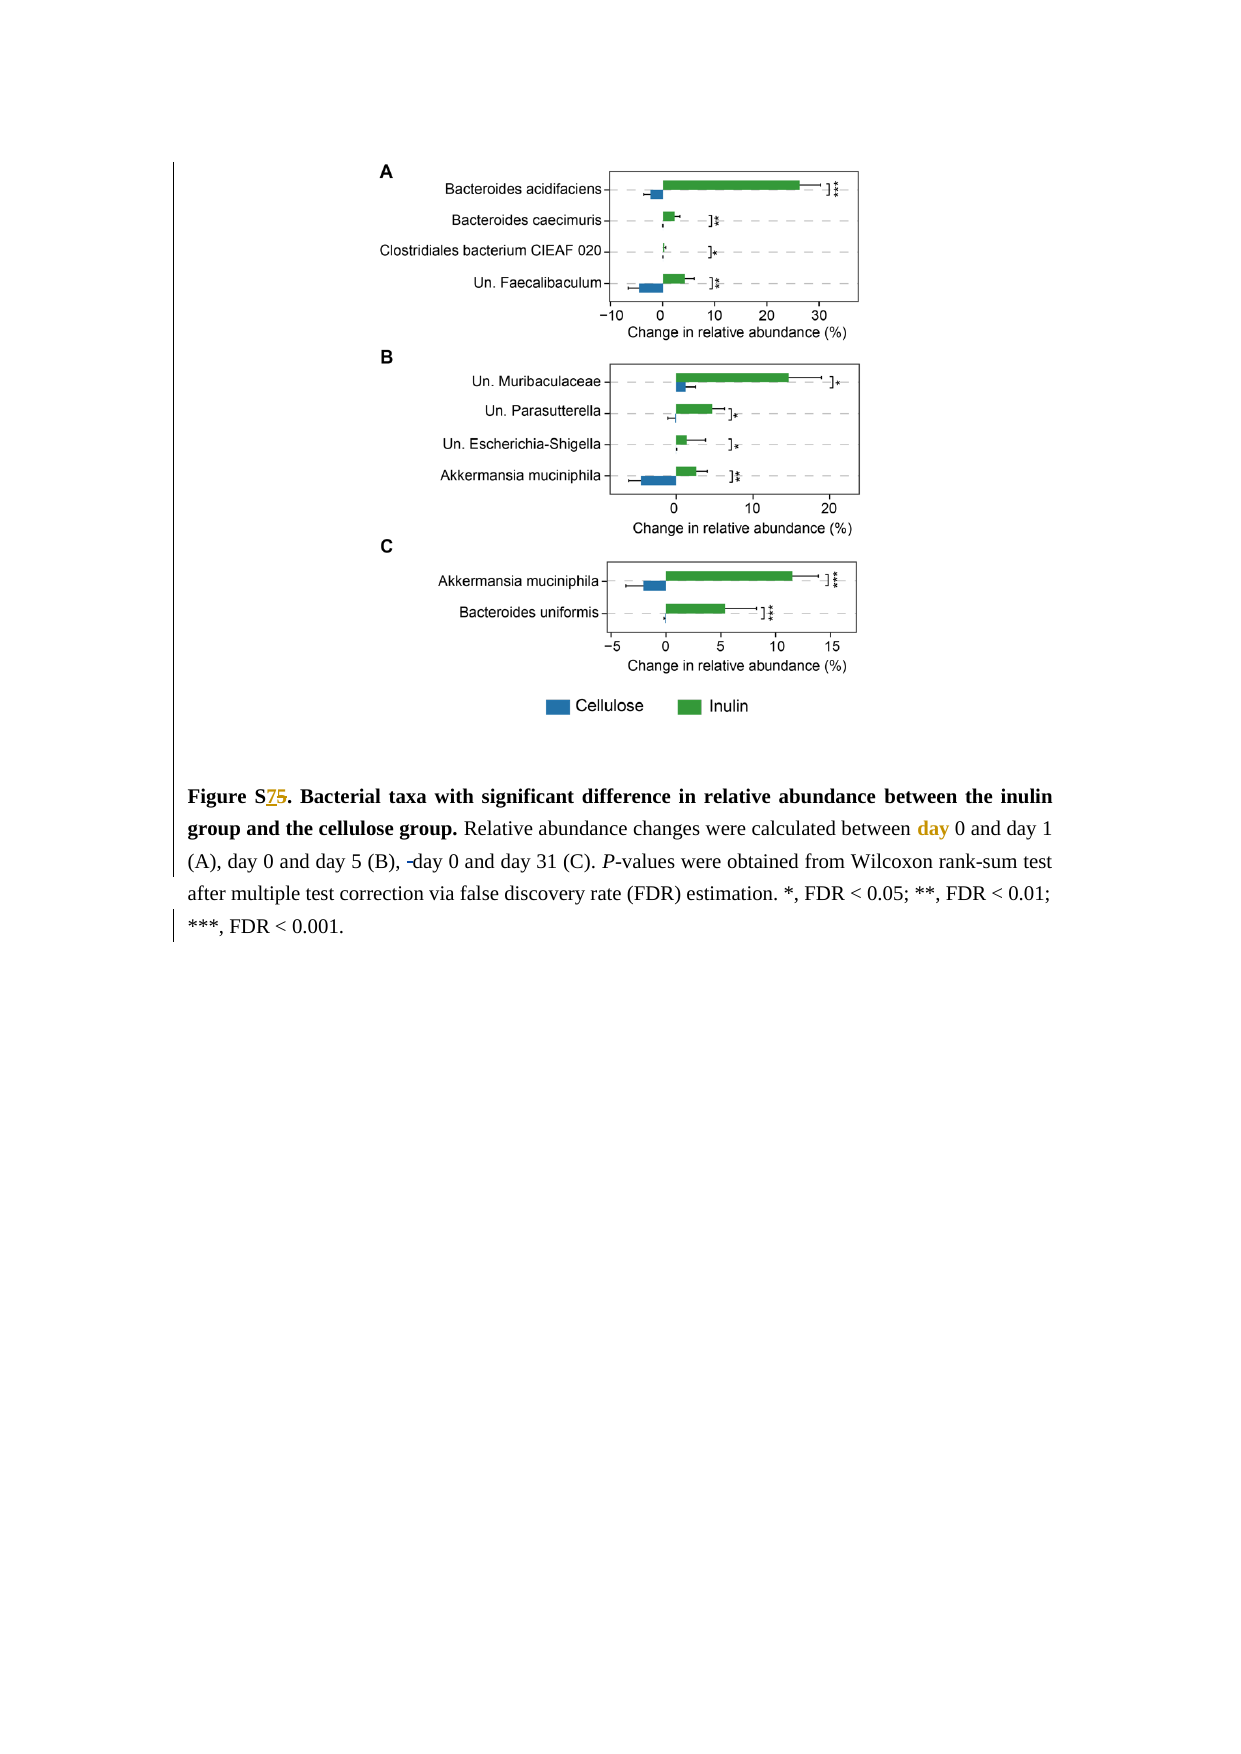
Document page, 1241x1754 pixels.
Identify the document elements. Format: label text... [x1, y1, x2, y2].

text Figure S. Bacterial taxa with significant difference in relative abundance between the inulin group and the cellulose group. Relative abundance changes were calculated between day 0 and day 1 (A), day 0 and day 5 (B), day 0 and day 31 (C). P-values were obtained from Wilcoxon rank-sum test after multiple test correction via false discovery rate (FDR) estimation. *, FDR < 0.05; **, FDR < 0.01; ***, FDR < 0.001. [187, 779, 1053, 942]
picture [379, 162, 861, 717]
